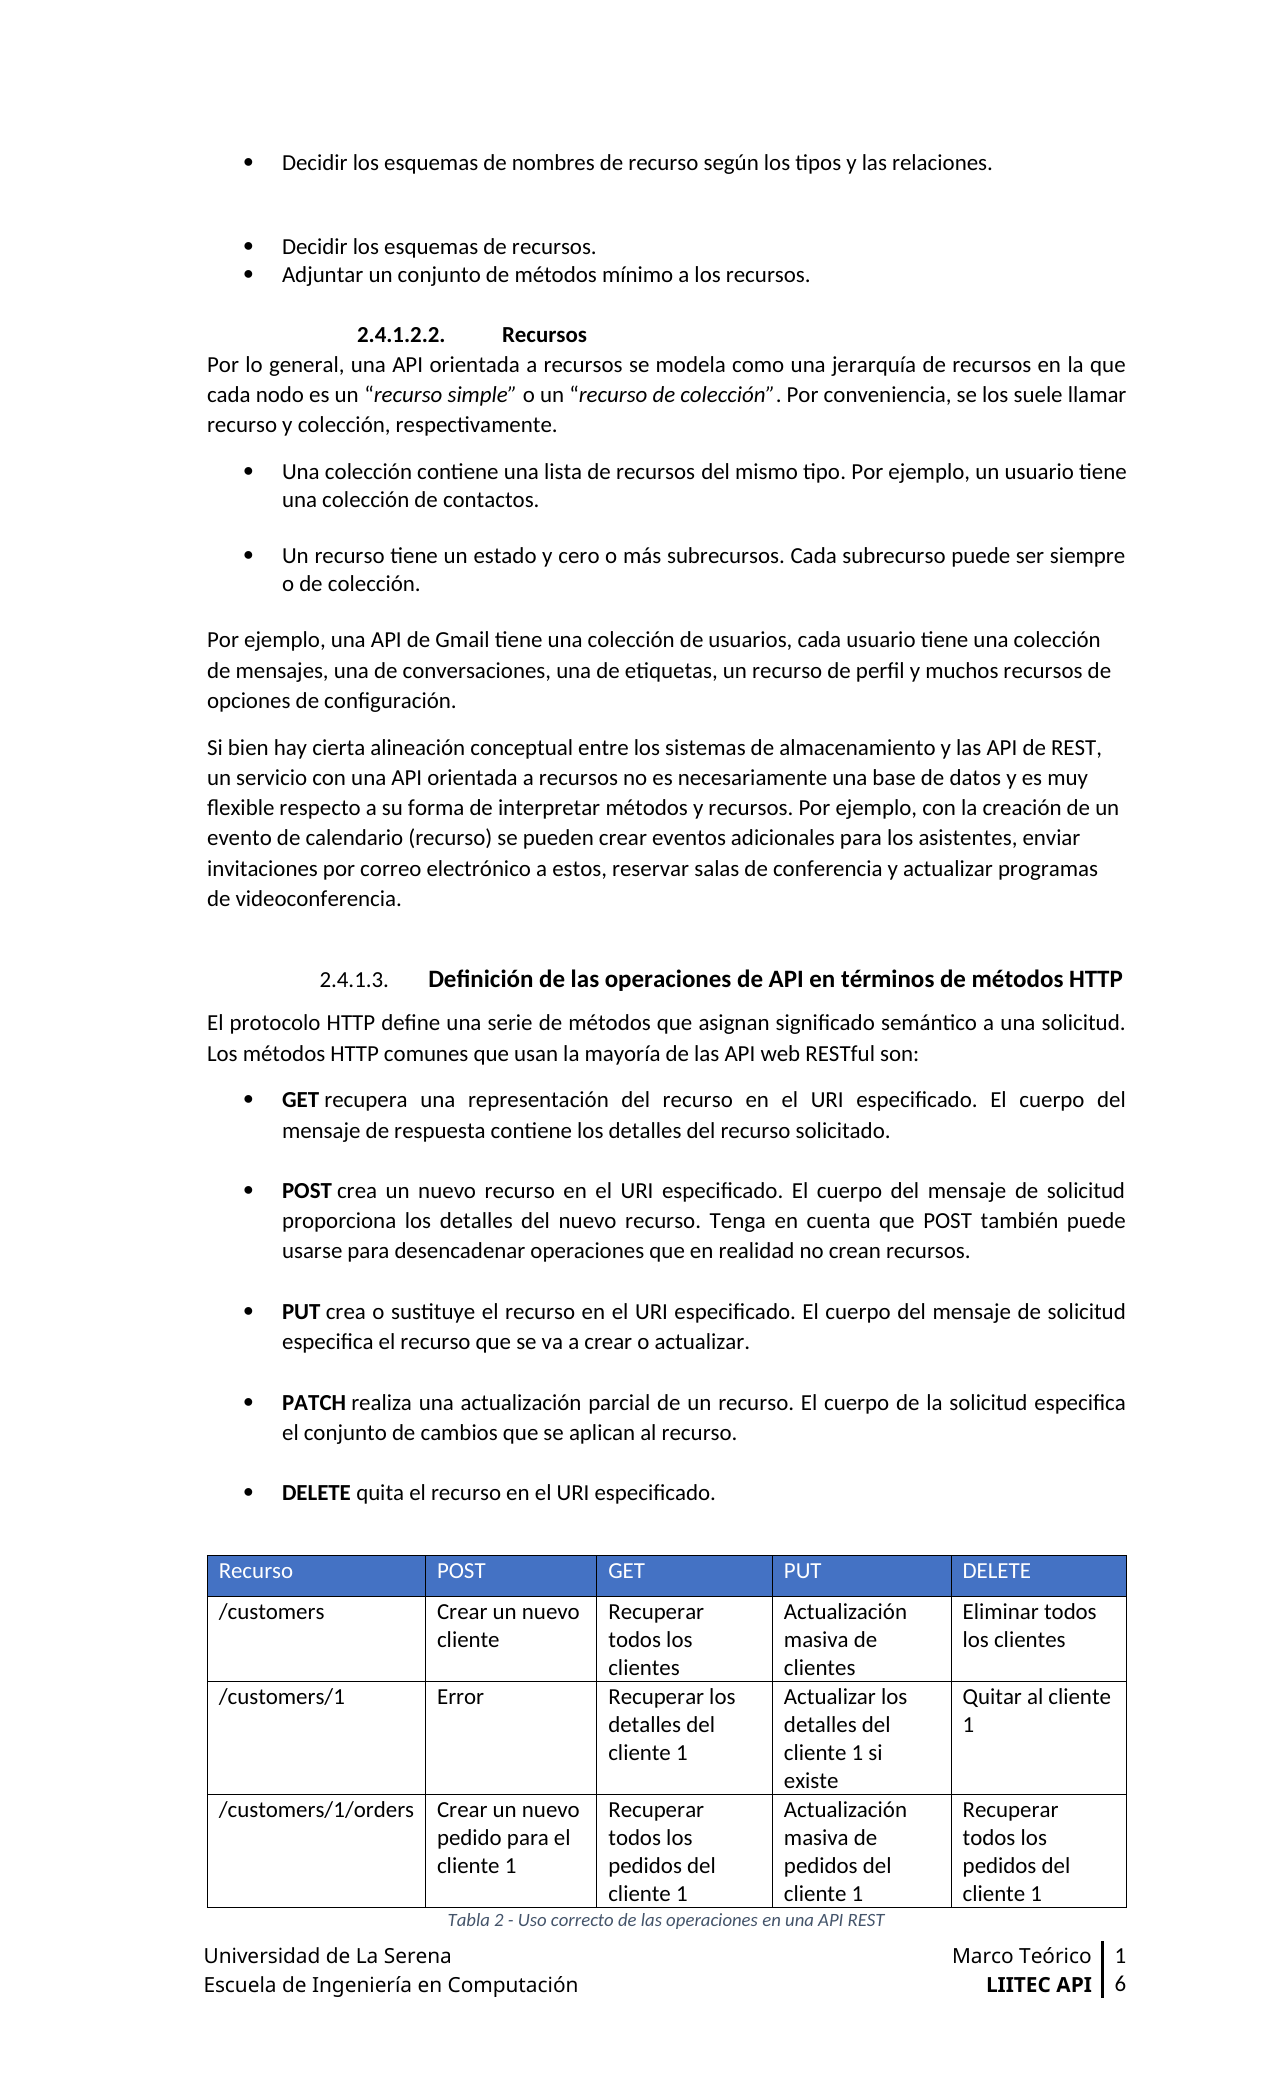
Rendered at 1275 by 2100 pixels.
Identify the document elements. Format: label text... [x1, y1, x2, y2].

table_cell Quitar al cliente 1 [952, 1682, 1126, 1794]
table_cell Recuperar todos los pedidos del cliente 1 [597, 1795, 772, 1907]
list PUT crea o sustituye el recurso en el URI especificado. El cuerpo del mensaje de solicitud especifica el recurso que se va a crear o actualizar. [244, 1297, 1127, 1355]
list Decidir los esquemas de recursos. [244, 232, 1127, 260]
table_header PUT [773, 1556, 951, 1596]
table_cell Error [426, 1682, 596, 1794]
table_cell /customers [208, 1597, 425, 1681]
table_cell Recuperar los detalles del cliente 1 [597, 1682, 772, 1794]
table_cell Recuperar todos los pedidos del cliente 1 [952, 1795, 1126, 1907]
subtitle Recursos [357, 320, 1127, 348]
subtitle Definición de las operaciones de API en términos de métodos HTTP [319, 963, 1127, 993]
list GET recupera una representación del recurso en el URI especificado. El cuerpo del mensaje de respuesta contiene los detalles del recurso solicitado. [244, 1086, 1127, 1144]
text Por ejemplo, una API de Gmail tiene una colección de usuarios, cada usuario tiene una colección de mensajes, una de conversaciones, una de etiquetas, un recurso de perfil y muchos recursos de opciones de configuración. [207, 626, 1127, 714]
list Un recurso tiene un estado y cero o más subrecursos. Cada subrecurso puede ser siempre o de colección. [244, 542, 1127, 598]
table_header DELETE [952, 1556, 1126, 1596]
list Una colección contiene una lista de recursos del mismo tipo. Por ejemplo, un usuario tiene una colección de contactos. [244, 457, 1127, 513]
table_header Recurso [208, 1556, 425, 1596]
table_header GET [597, 1556, 772, 1596]
table_cell /customers/1 [208, 1682, 425, 1794]
list DELETE quita el recurso en el URI especificado. [244, 1478, 1127, 1506]
table_cell Actualizar los detalles del cliente 1 si existe [773, 1682, 951, 1794]
table_cell Recuperar todos los clientes [597, 1597, 772, 1681]
list PATCH realiza una actualización parcial de un recurso. El cuerpo de la solicitud especifica el conjunto de cambios que se aplican al recurso. [244, 1388, 1127, 1446]
text El protocolo HTTP define una serie de métodos que asignan significado semántico a una solicitud. Los métodos HTTP comunes que usan la mayoría de las API web RESTful son: [207, 1008, 1127, 1067]
text Por lo general, una API orientada a recursos se modela como una jerarquía de recursos en la que cada nodo es un “recurso simple” o un “recurso de colección”. Por conveniencia, se los suele llamar recurso y colección, respectivamente. [207, 350, 1127, 439]
table_cell Eliminar todos los clientes [952, 1597, 1126, 1681]
table_cell Actualización masiva de pedidos del cliente 1 [773, 1795, 951, 1907]
table_cell /customers/1/orders [208, 1795, 425, 1907]
text Si bien hay cierta alineación conceptual entre los sistemas de almacenamiento y las API de REST, un servicio con una API orientada a recursos no es necesariamente una base de datos y es muy flexible respecto a su forma de interpretar métodos y recursos. Por ejemplo, con la creación de un evento de calendario (recurso) se pueden crear eventos adicionales para los asistentes, enviar invitaciones por correo electrónico a estos, reservar salas de conferencia y actualizar programas de videoconferencia. [207, 733, 1127, 912]
list POST crea un nuevo recurso en el URI especificado. El cuerpo del mensaje de solicitud proporciona los detalles del nuevo recurso. Tenga en cuenta que POST también puede usarse para desencadenar operaciones que en realidad no crean recursos. [244, 1176, 1127, 1264]
table_cell Crear un nuevo cliente [426, 1597, 596, 1681]
table_cell Actualización masiva de clientes [773, 1597, 951, 1681]
list Adjuntar un conjunto de métodos mínimo a los recursos. [244, 260, 1127, 288]
table_cell Crear un nuevo pedido para el cliente 1 [426, 1795, 596, 1907]
table_header POST [426, 1556, 596, 1596]
list Decidir los esquemas de nombres de recurso según los tipos y las relaciones. [244, 148, 1127, 176]
